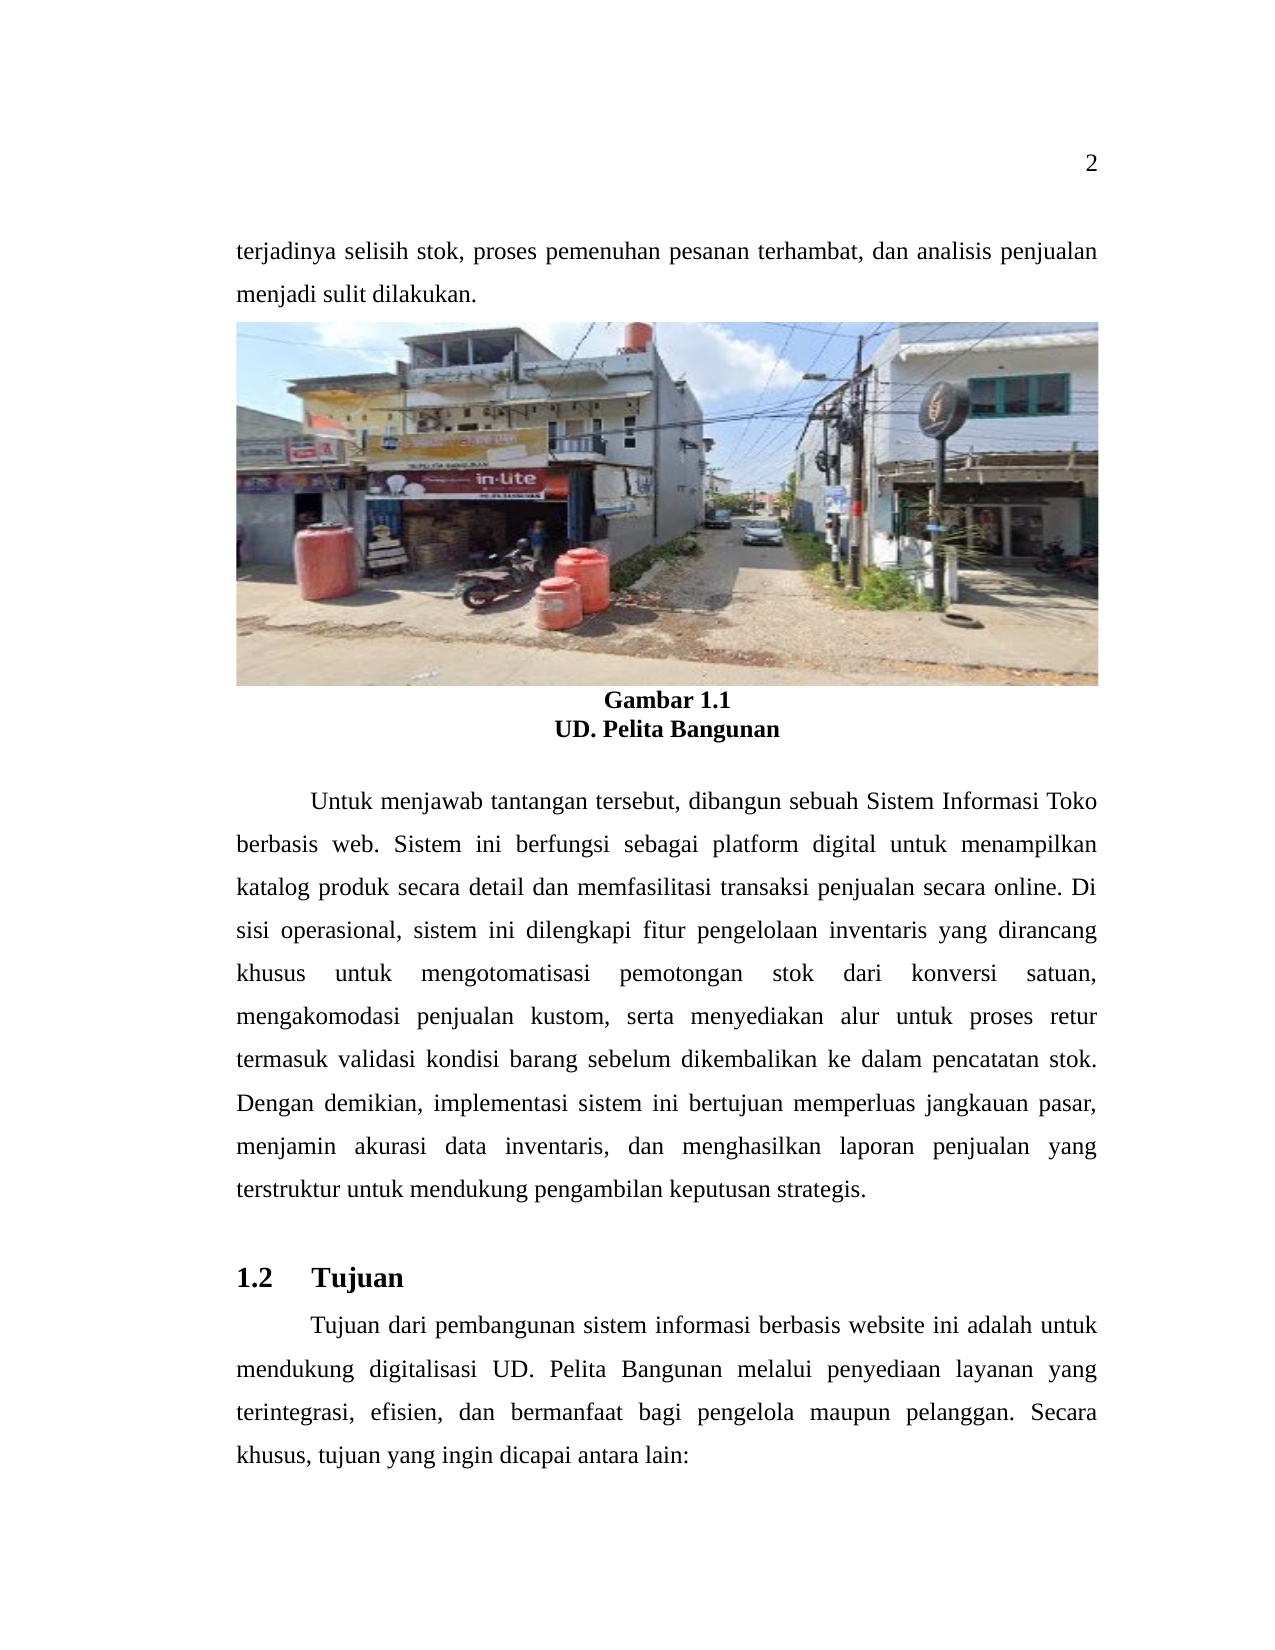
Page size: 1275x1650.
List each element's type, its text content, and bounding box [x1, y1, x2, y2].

text Tujuan dari pembangunan sistem informasi berbasis website ini adalah untuk mendukung digitalisasi UD. Pelita Bangunan melalui penyediaan layanan yang terintegrasi, efisien, dan bermanfaat bagi pengelola maupun pelanggan. Secara khusus, tujuan yang ingin dicapai antara lain: [236, 1311, 1098, 1469]
text Untuk menjawab tantangan tersebut, dibangun sebuah Sistem Informasi Toko berbasis web. Sistem ini berfungsi sebagai platform digital untuk menampilkan katalog produk secara detail dan memfasilitasi transaksi penjualan secara online. Di sisi operasional, sistem ini dilengkapi fitur pengelolaan inventaris yang dirancang khusus untuk mengotomatisasi pemotongan stok dari konversi satuan, mengakomodasi penjualan kustom, serta menyediakan alur untuk proses retur termasuk validasi kondisi barang sebelum dikembalikan ke dalam pencatatan stok. Dengan demikian, implementasi sistem ini bertujuan memperluas jangkauan pasar, menjamin akurasi data inventaris, dan menghasilkan laporan penjualan yang terstruktur untuk mendukung pengambilan keputusan strategis. [236, 786, 1098, 1203]
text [236, 236, 1098, 308]
text Gambar 1.1 [236, 686, 1098, 714]
list Tujuan [236, 1260, 1098, 1294]
picture [236, 322, 1099, 686]
text UD. Pelita Bangunan [236, 714, 1098, 743]
